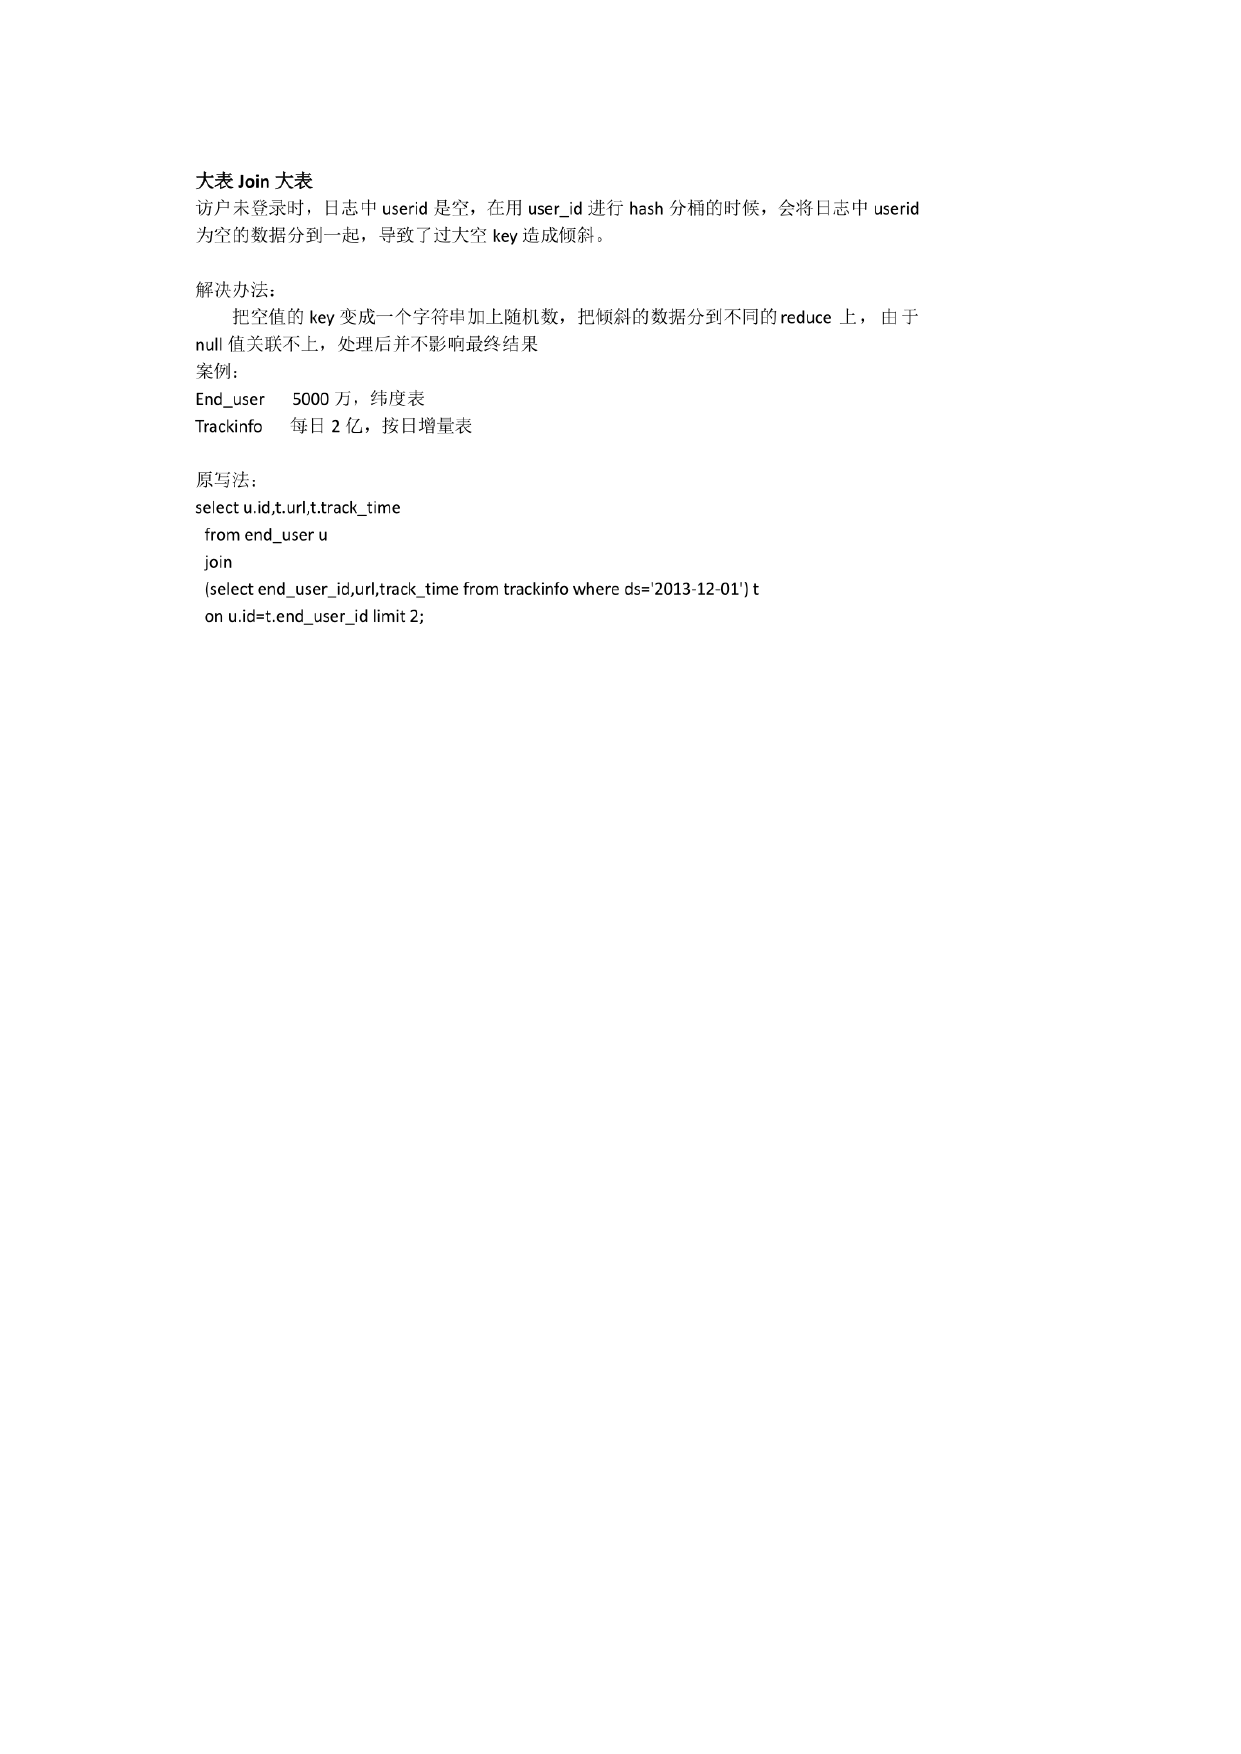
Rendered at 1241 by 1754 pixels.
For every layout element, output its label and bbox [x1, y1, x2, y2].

picture [187, 162, 943, 644]
